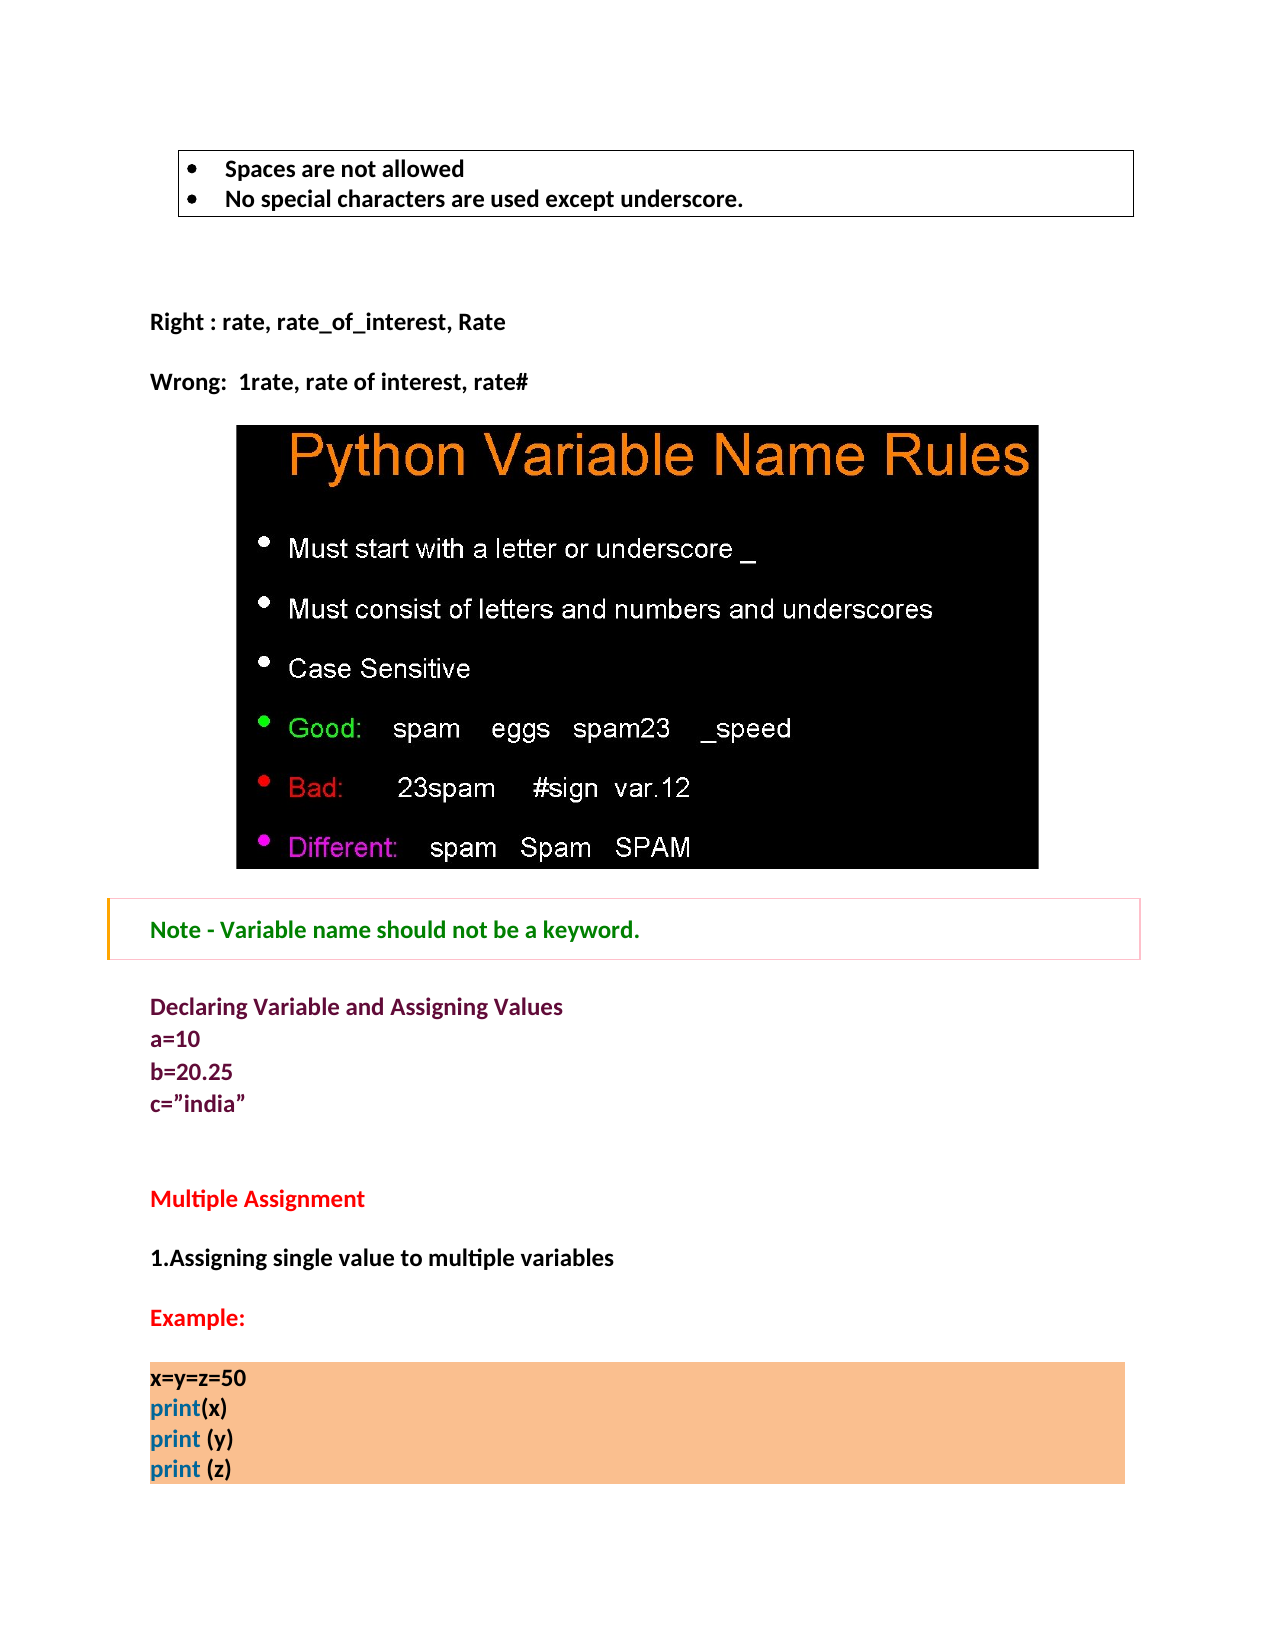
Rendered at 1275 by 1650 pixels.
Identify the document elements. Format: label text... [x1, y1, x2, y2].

text b=20.25 [150, 1054, 1125, 1087]
text print (y) [150, 1423, 1125, 1453]
list No special characters are used except underscore. [179, 181, 1133, 216]
text c=”india” [150, 1087, 1125, 1119]
picture [236, 425, 1039, 869]
text Example: [150, 1302, 1125, 1333]
text Wrong: 1rate, rate of interest, rate# [150, 366, 1125, 396]
text a=10 [150, 1022, 1125, 1054]
text x=y=z=50 [150, 1362, 1125, 1392]
text Right : rate, rate_of_interest, Rate [150, 306, 1125, 337]
text Note - Variable name should not be a keyword. [110, 899, 1139, 959]
list Spaces are not allowed [179, 151, 1133, 181]
text Multiple Assignment [150, 1181, 1125, 1213]
text print(x) [150, 1392, 1125, 1423]
text Declaring Variable and Assigning Values [150, 989, 1125, 1022]
text print (z) [150, 1453, 1125, 1484]
text 1.Assigning single value to multiple variables [150, 1242, 1125, 1273]
